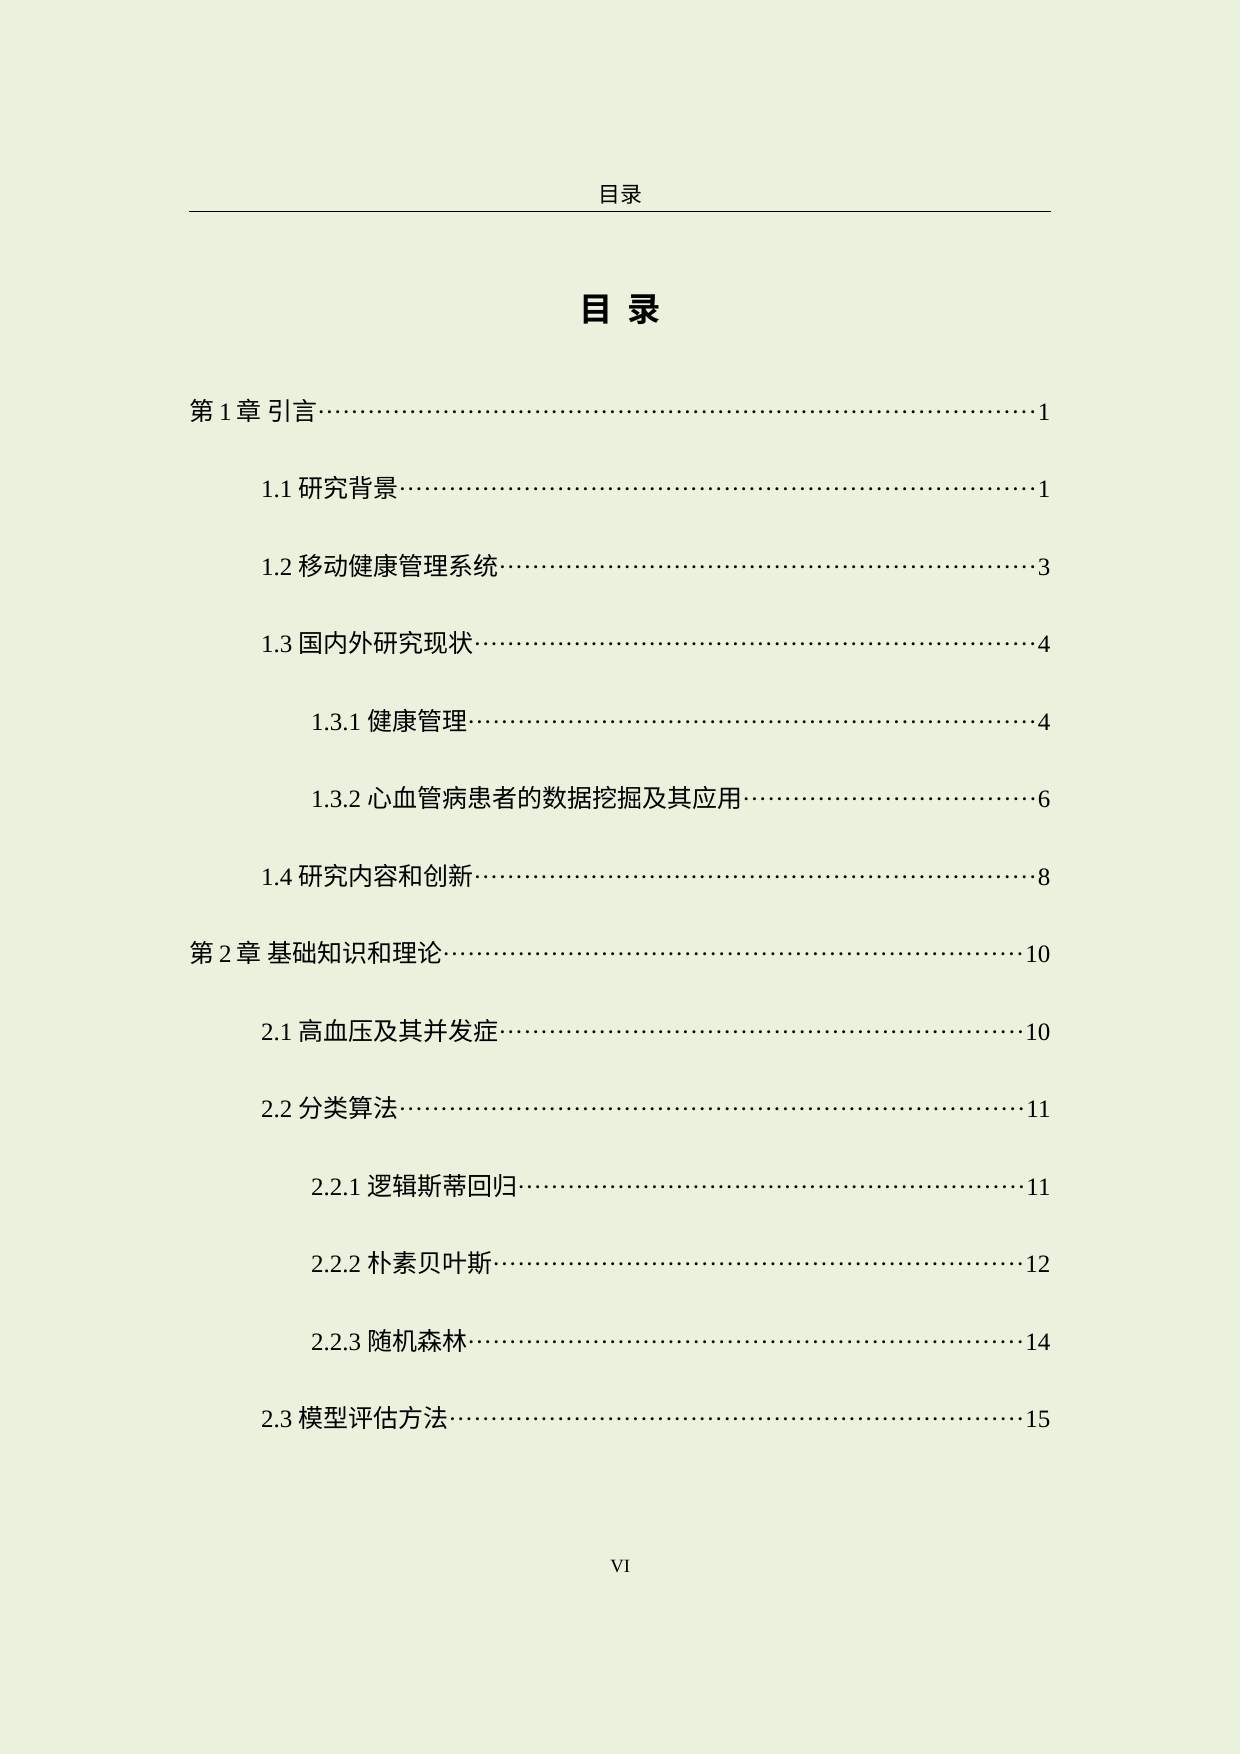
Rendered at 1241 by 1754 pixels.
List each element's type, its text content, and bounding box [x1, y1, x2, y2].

text 2.2.1 逻辑斯蒂回归 11 [211, 1152, 1051, 1217]
text 2.2.3 随机森林 14 [211, 1307, 1051, 1372]
text 第2章 基础知识和理论 10 [189, 919, 1051, 984]
text 2.2.2 朴素贝叶斯 12 [211, 1229, 1051, 1294]
text 2.2 分类算法 11 [211, 1074, 1051, 1139]
text 1.3.1 健康管理 4 [211, 687, 1051, 752]
text 1.3 国内外研究现状 4 [211, 609, 1051, 674]
text 2.1 高血压及其并发症 10 [211, 997, 1051, 1062]
text 第1章 引言 1 [189, 377, 1051, 442]
text 1.4 研究内容和创新 8 [211, 842, 1051, 907]
text 2.3 模型评估方法 15 [211, 1384, 1051, 1449]
text 1.1 研究背景 1 [211, 454, 1051, 519]
text 1.2 移动健康管理系统 3 [211, 532, 1051, 597]
text 目 录 [189, 274, 1051, 339]
text 1.3.2 心血管病患者的数据挖掘及其应用 6 [211, 764, 1051, 829]
